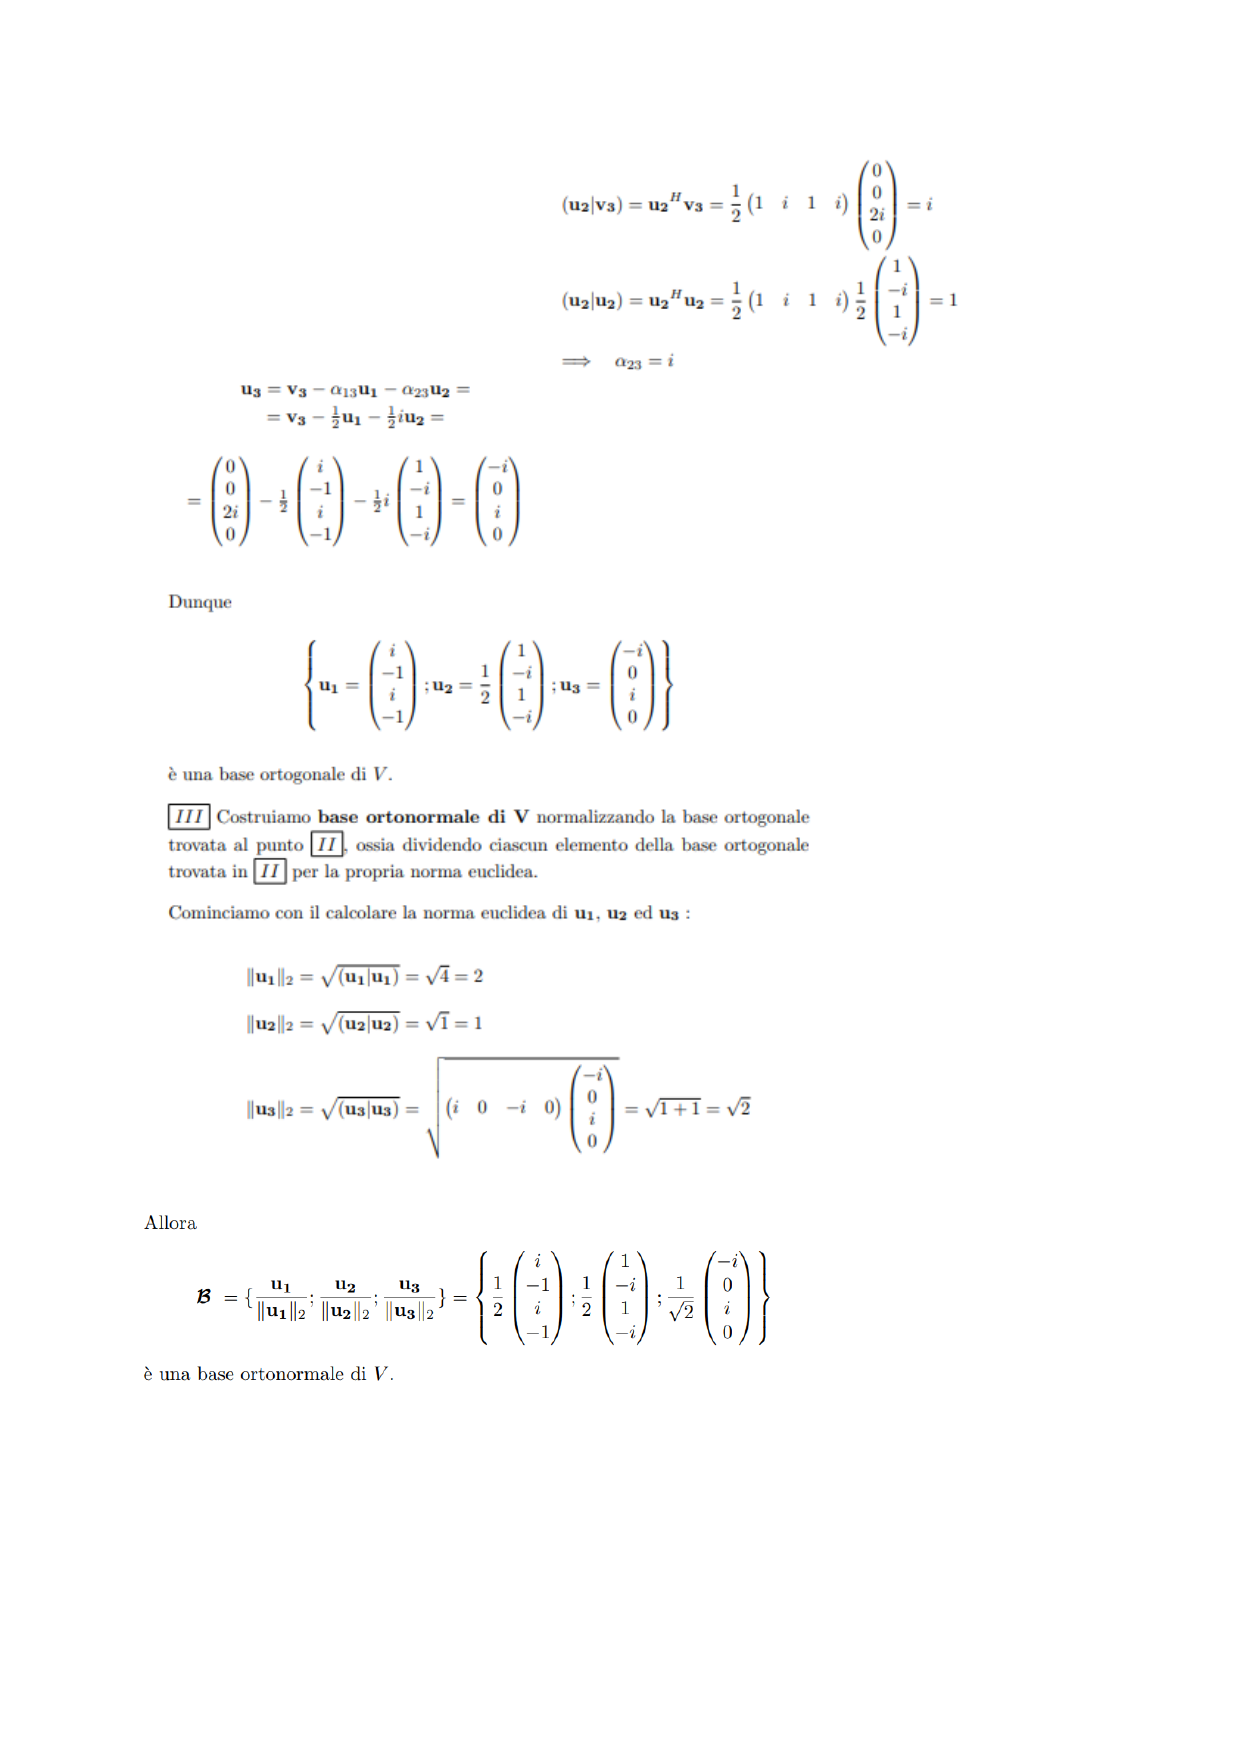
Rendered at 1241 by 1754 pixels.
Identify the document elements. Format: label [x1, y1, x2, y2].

picture [118, 147, 983, 1178]
picture [118, 1196, 788, 1391]
